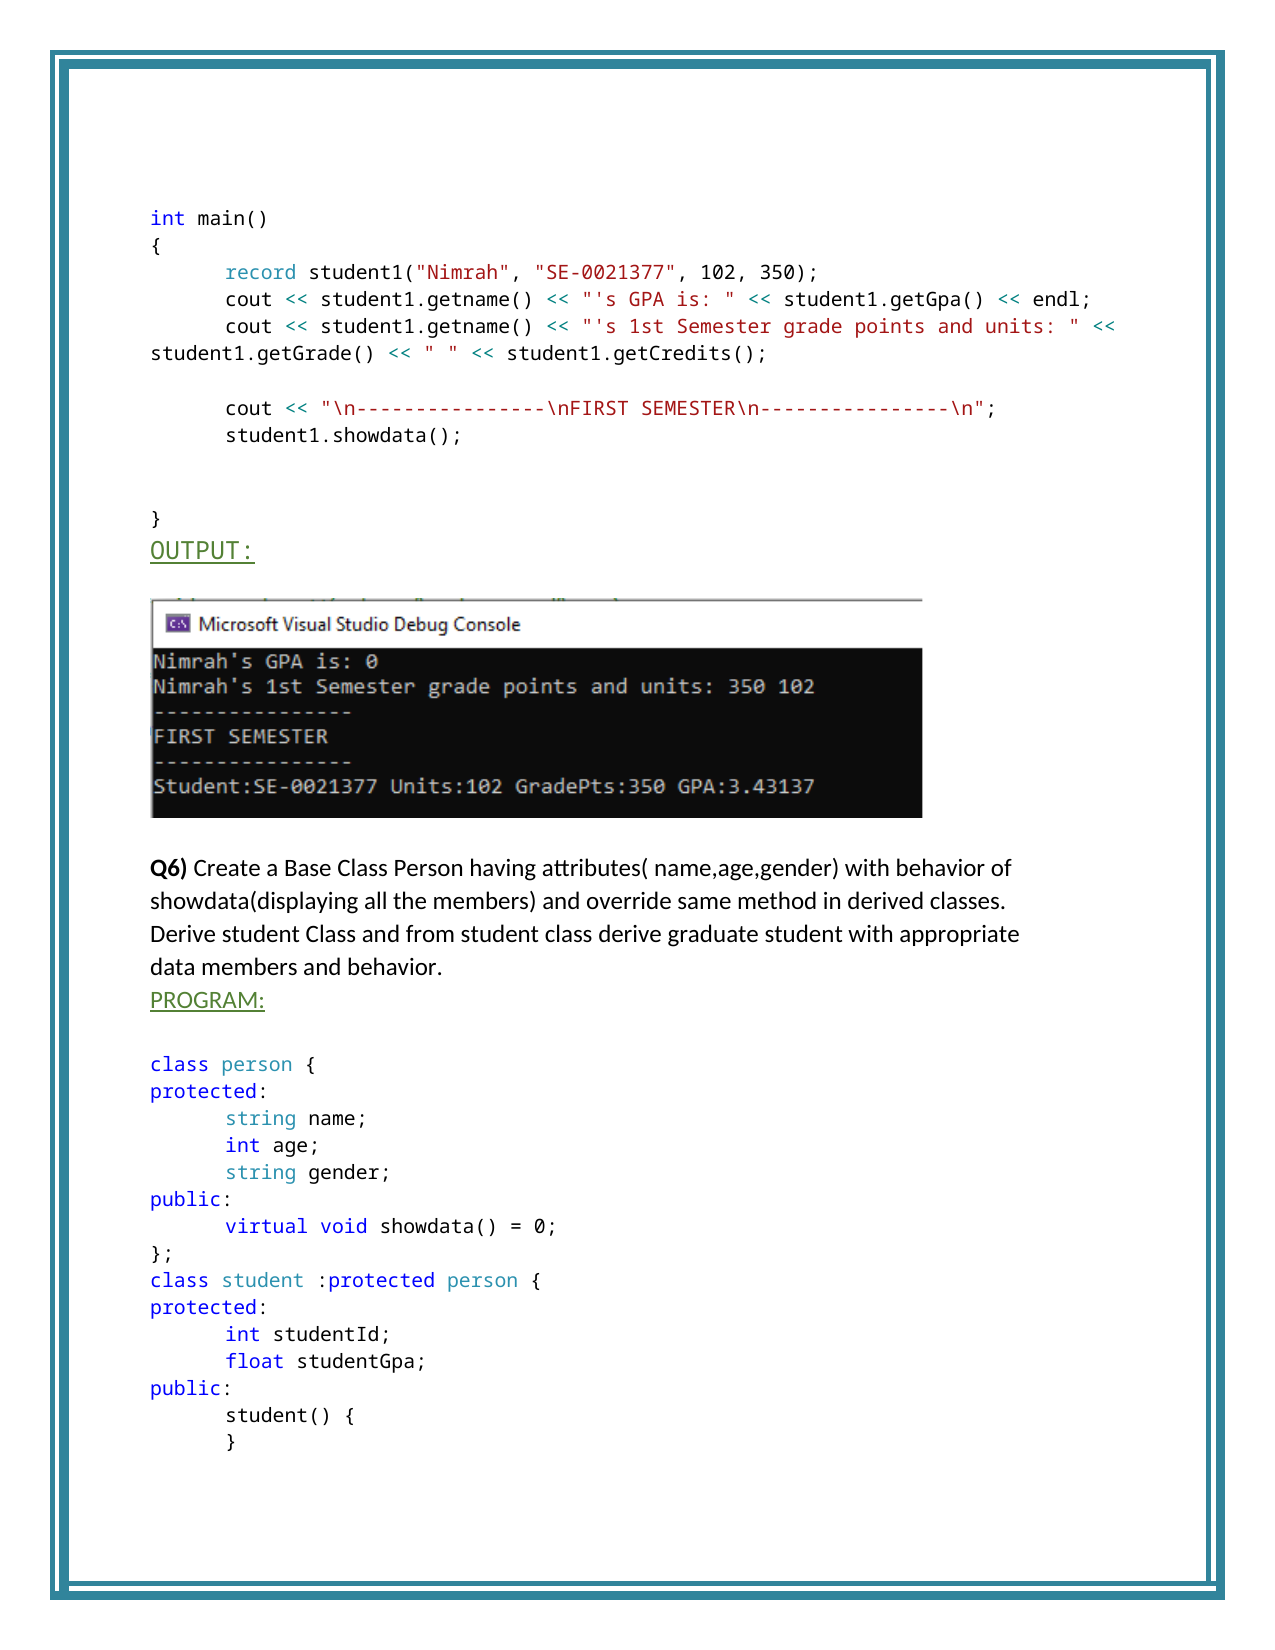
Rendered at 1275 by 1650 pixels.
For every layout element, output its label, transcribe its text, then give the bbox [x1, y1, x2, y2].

text student1.showdata(); [150, 421, 1125, 448]
text int age; [150, 1131, 1125, 1158]
text Q6) Create a Base Class Person having attributes( name,age,gender) with behavior of [150, 853, 1125, 883]
text class student :protected person { [150, 1266, 1125, 1293]
text int main() [150, 204, 1125, 231]
text showdata(displaying all the members) and override same method in derived classes. [150, 886, 1125, 916]
text OUTPUT: [150, 533, 1125, 567]
text public: [150, 1185, 1125, 1212]
text student() { [150, 1401, 1125, 1428]
picture [150, 598, 923, 818]
text cout << student1.getname() << "'s GPA is: " << student1.getGpa() << endl; [150, 285, 1125, 312]
text }; [150, 1239, 1125, 1266]
text protected: [150, 1077, 1125, 1104]
text string name; [150, 1104, 1125, 1131]
text int studentId; [150, 1320, 1125, 1347]
text } [150, 504, 1125, 531]
text public: [150, 1374, 1125, 1401]
text protected: [150, 1293, 1125, 1320]
text cout << "\n----------------\nFIRST SEMESTER\n----------------\n"; [150, 394, 1125, 421]
text data members and behavior. [150, 951, 1125, 982]
text cout << student1.getname() << "'s 1st Semester grade points and units: " << student1.getGrade() << " " << student1.getCredits(); [150, 312, 1125, 366]
text class person { [150, 1050, 1125, 1077]
text PROGRAM: [150, 984, 1125, 1015]
text string gender; [150, 1158, 1125, 1185]
text float studentGpa; [150, 1347, 1125, 1374]
text record student1("Nimrah", "SE-0021377", 102, 350); [150, 258, 1125, 285]
text } [150, 1428, 1125, 1455]
text { [150, 231, 1125, 258]
text virtual void showdata() = 0; [150, 1212, 1125, 1239]
text Derive student Class and from student class derive graduate student with appropriate [150, 918, 1125, 949]
